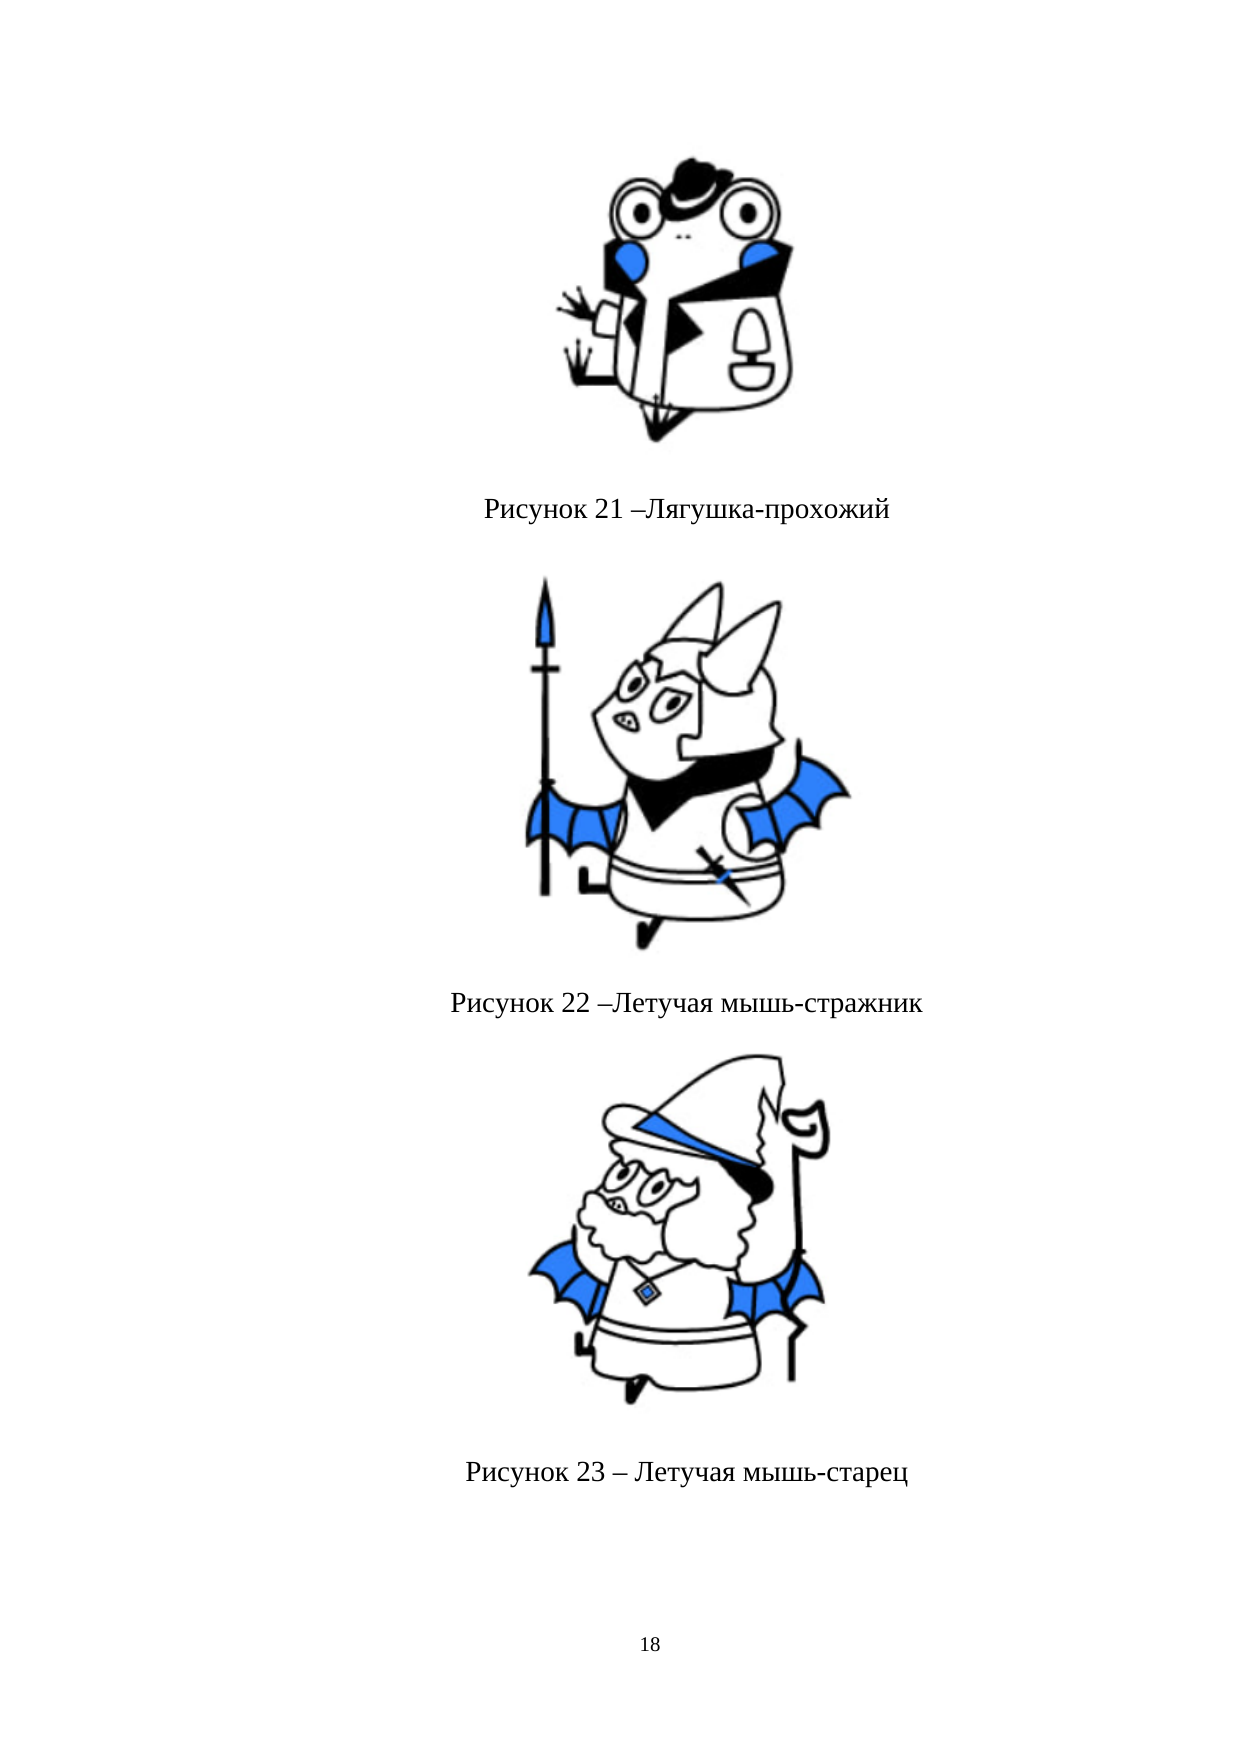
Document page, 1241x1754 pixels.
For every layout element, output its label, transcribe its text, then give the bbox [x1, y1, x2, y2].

picture [531, 118, 842, 480]
text Рисунок 22 –Летучая мышь-стражник [118, 985, 1181, 1018]
text Рисунок 21 –Лягушка-прохожий [118, 491, 1181, 525]
picture [498, 541, 875, 973]
text Рисунок 23 – Летучая мышь-старец [118, 1454, 1181, 1488]
picture [492, 1035, 881, 1442]
